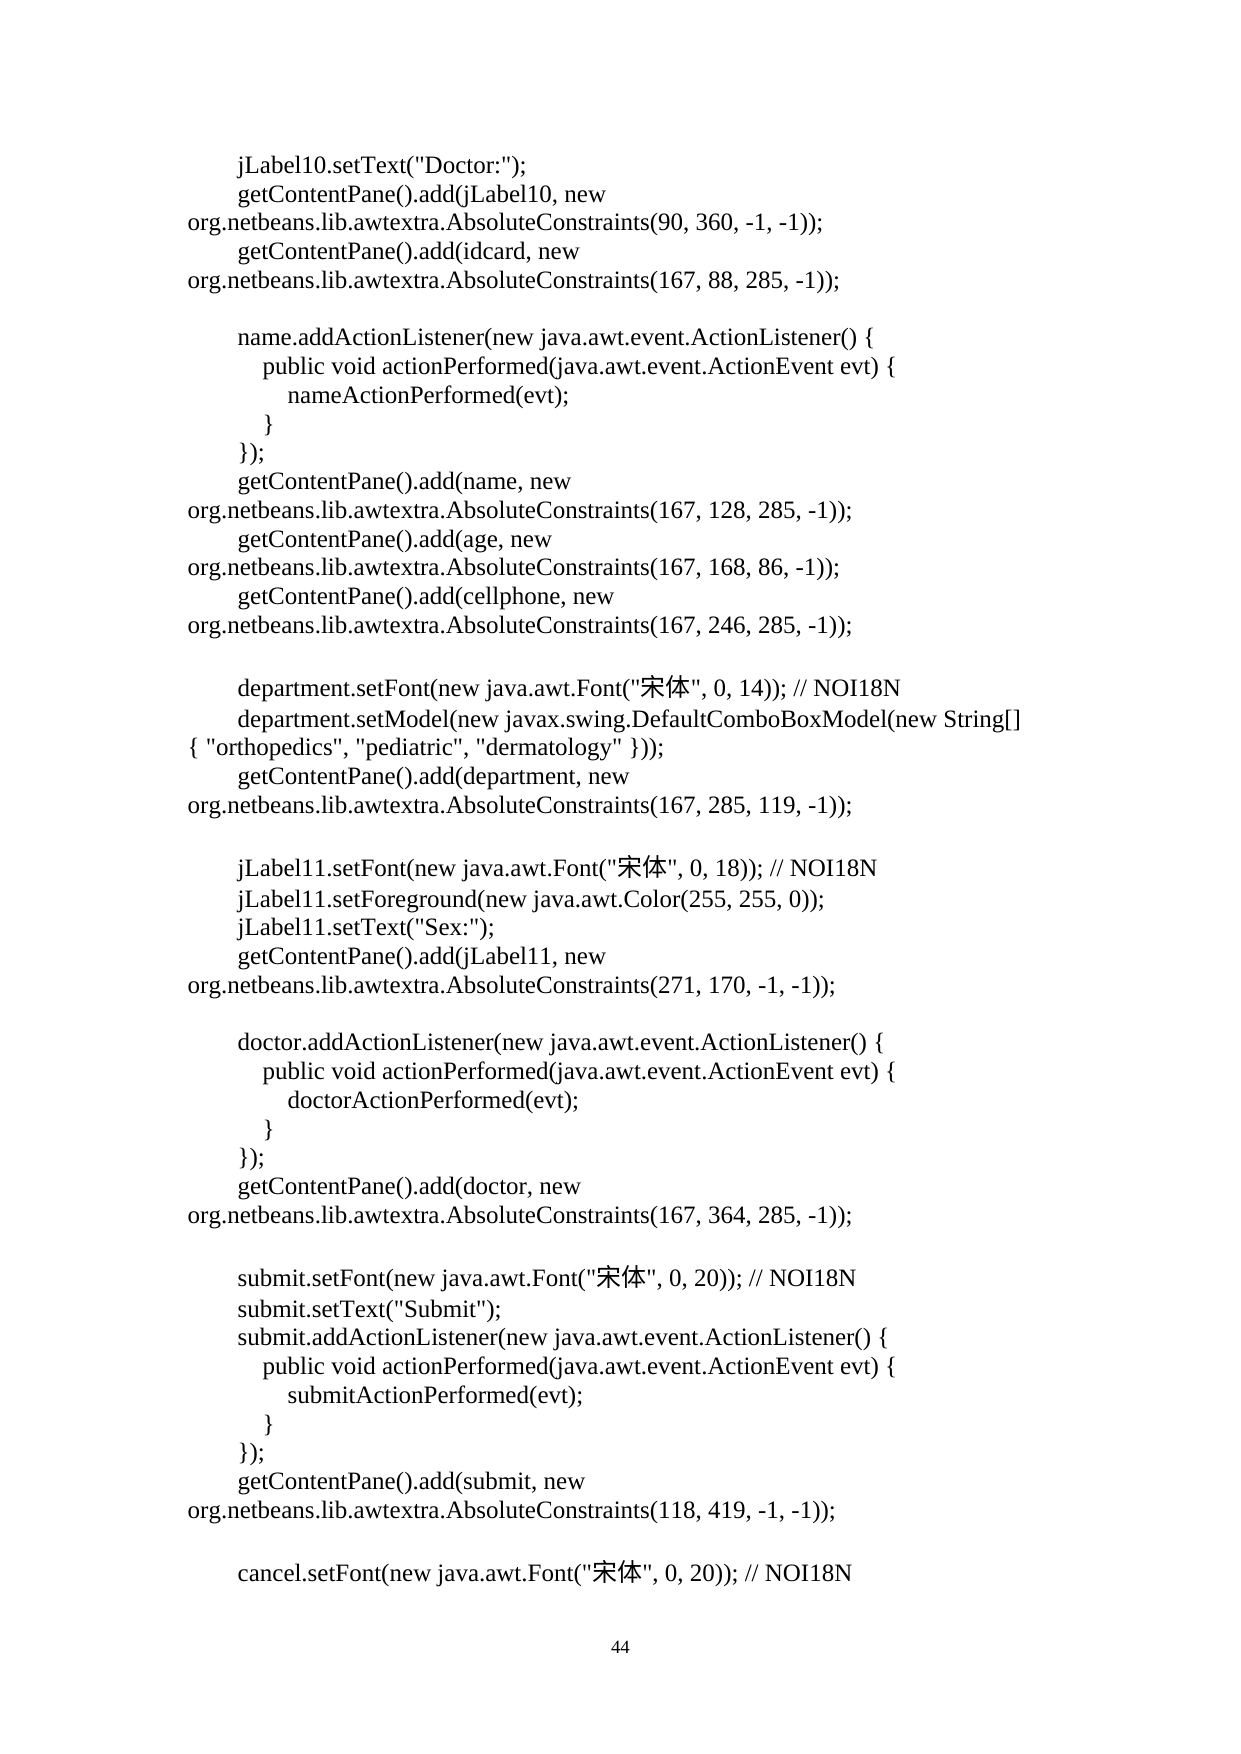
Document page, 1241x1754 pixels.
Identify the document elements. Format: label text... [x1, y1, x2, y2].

text submit.setFont(new java.awt.Font("宋体", 0, 20)); // NOI18N [187, 1257, 1053, 1294]
text department.setModel(new javax.swing.DefaultComboBoxModel(new String[] { "orthopedics", "pediatric", "dermatology" })); [187, 704, 1053, 761]
text name.addActionListener(new java.awt.event.ActionListener() { [187, 322, 1053, 351]
text getContentPane().add(age, new org.netbeans.lib.awtextra.AbsoluteConstraints(167, 168, 86, -1)); [187, 524, 1053, 581]
text getContentPane().add(submit, new org.netbeans.lib.awtextra.AbsoluteConstraints(118, 419, -1, -1)); [187, 1466, 1053, 1524]
text jLabel11.setFont(new java.awt.Font("宋体", 0, 18)); // NOI18N [187, 847, 1053, 884]
text public void actionPerformed(java.awt.event.ActionEvent evt) { [187, 1056, 1053, 1085]
text }); [187, 1142, 1053, 1171]
text } [187, 1409, 1053, 1437]
text department.setFont(new java.awt.Font("宋体", 0, 14)); // NOI18N [187, 667, 1053, 704]
text submitActionPerformed(evt); [187, 1380, 1053, 1409]
text nameActionPerformed(evt); [187, 380, 1053, 409]
text doctorActionPerformed(evt); [187, 1085, 1053, 1114]
text getContentPane().add(idcard, new org.netbeans.lib.awtextra.AbsoluteConstraints(167, 88, 285, -1)); [187, 236, 1053, 294]
text jLabel11.setText("Sex:"); [187, 912, 1053, 941]
text cancel.setFont(new java.awt.Font("宋体", 0, 20)); // NOI18N [187, 1552, 1053, 1589]
text } [187, 409, 1053, 437]
text submit.setText("Submit"); [187, 1294, 1053, 1322]
text }); [187, 437, 1053, 466]
text }); [187, 1437, 1053, 1466]
text getContentPane().add(doctor, new org.netbeans.lib.awtextra.AbsoluteConstraints(167, 364, 285, -1)); [187, 1171, 1053, 1229]
text getContentPane().add(name, new org.netbeans.lib.awtextra.AbsoluteConstraints(167, 128, 285, -1)); [187, 466, 1053, 524]
text public void actionPerformed(java.awt.event.ActionEvent evt) { [187, 1351, 1053, 1380]
text public void actionPerformed(java.awt.event.ActionEvent evt) { [187, 351, 1053, 380]
text getContentPane().add(jLabel11, new org.netbeans.lib.awtextra.AbsoluteConstraints(271, 170, -1, -1)); [187, 941, 1053, 999]
text getContentPane().add(jLabel10, new org.netbeans.lib.awtextra.AbsoluteConstraints(90, 360, -1, -1)); [187, 179, 1053, 236]
text } [187, 1114, 1053, 1142]
text getContentPane().add(department, new org.netbeans.lib.awtextra.AbsoluteConstraints(167, 285, 119, -1)); [187, 761, 1053, 819]
text getContentPane().add(cellphone, new org.netbeans.lib.awtextra.AbsoluteConstraints(167, 246, 285, -1)); [187, 581, 1053, 639]
text jLabel11.setForeground(new java.awt.Color(255, 255, 0)); [187, 884, 1053, 912]
text doctor.addActionListener(new java.awt.event.ActionListener() { [187, 1027, 1053, 1056]
text submit.addActionListener(new java.awt.event.ActionListener() { [187, 1322, 1053, 1351]
text jLabel10.setText("Doctor:"); [187, 150, 1053, 179]
